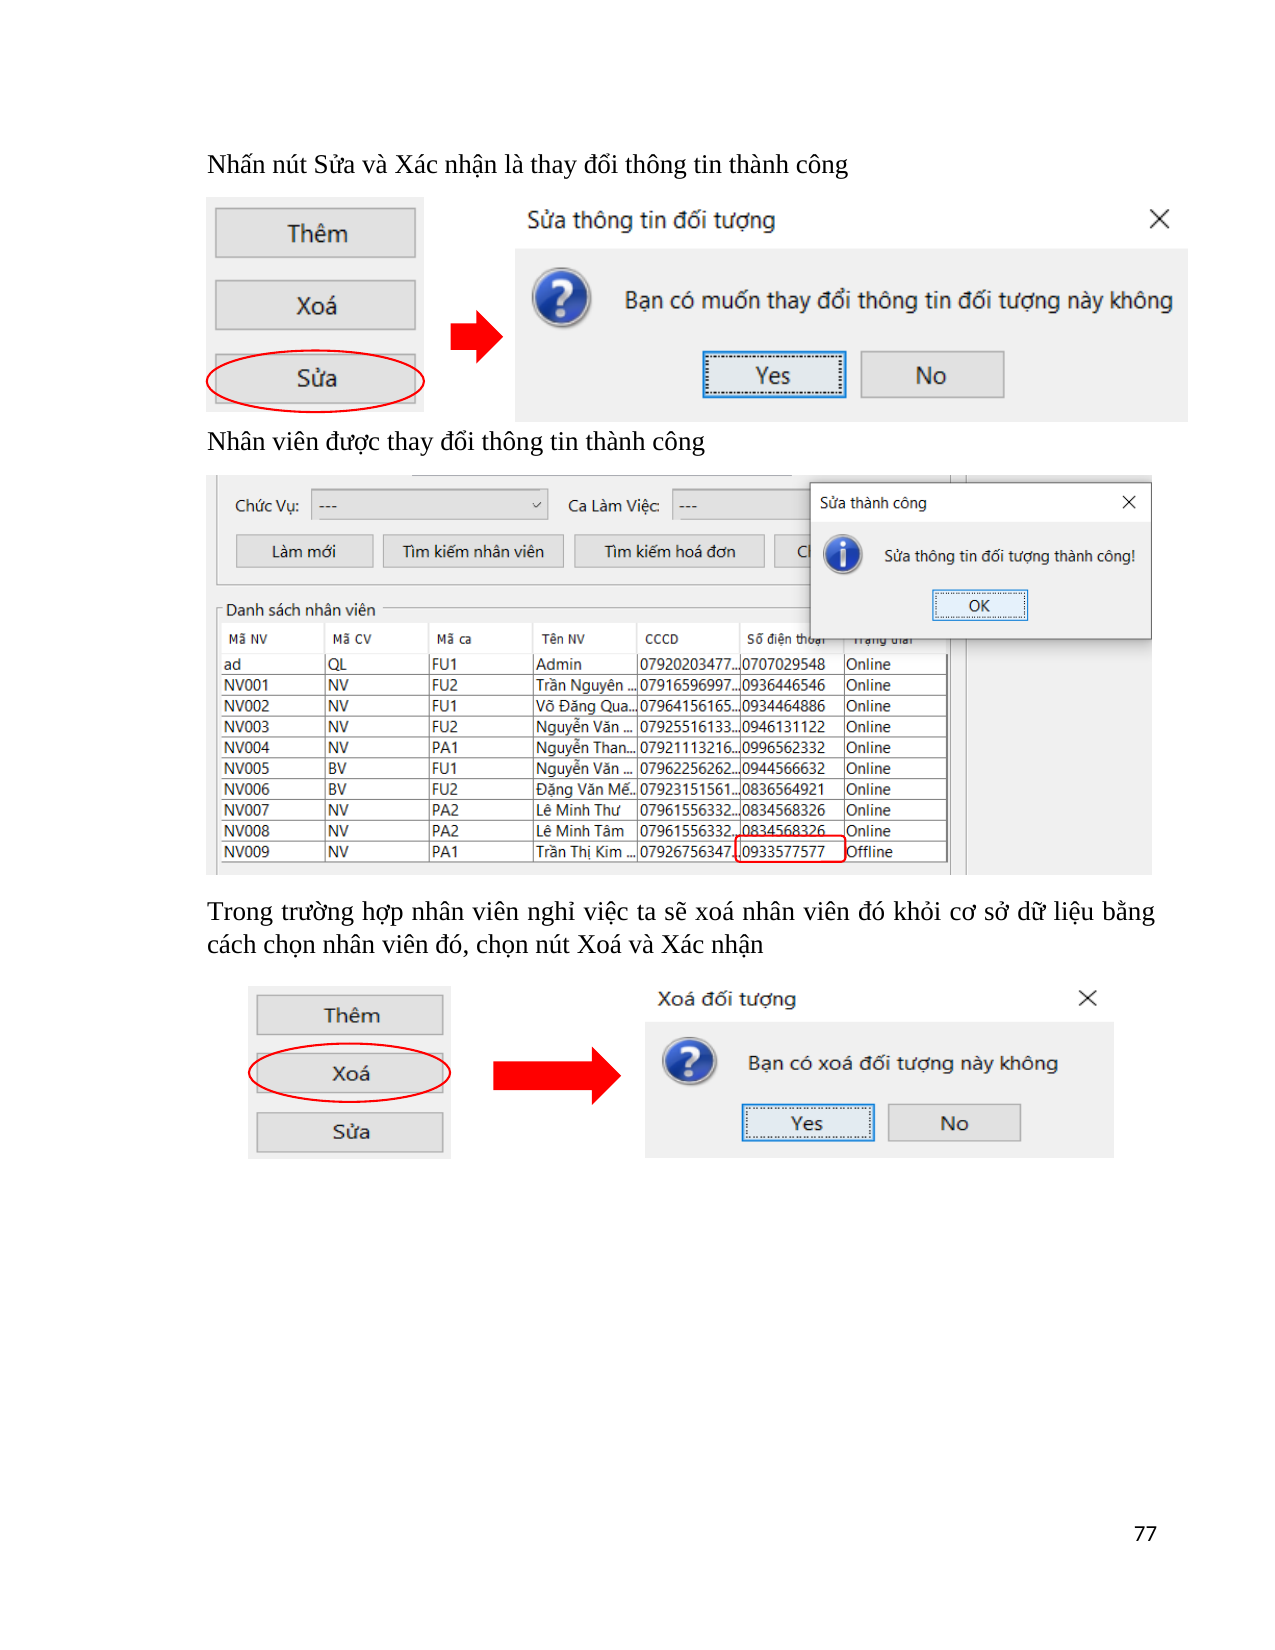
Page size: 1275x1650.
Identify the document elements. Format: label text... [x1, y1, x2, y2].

picture [251, 1045, 448, 1100]
text Nhấn nút Sửa và Xác nhận là thay đổi thông tin thành công [207, 148, 1157, 179]
picture [206, 197, 424, 376]
picture [248, 1078, 451, 1159]
picture [206, 475, 1152, 875]
picture [248, 986, 451, 1068]
picture [206, 387, 275, 412]
picture [645, 978, 1114, 1158]
picture [515, 197, 1188, 422]
picture [355, 388, 424, 412]
picture [209, 352, 422, 411]
text Trong trường hợp nhân viên nghỉ việc ta sẽ xoá nhân viên đó khỏi cơ sở dữ liệu bằng cách chọn nhân viên đó, chọn nút Xoá và Xác nhận [207, 894, 1157, 959]
